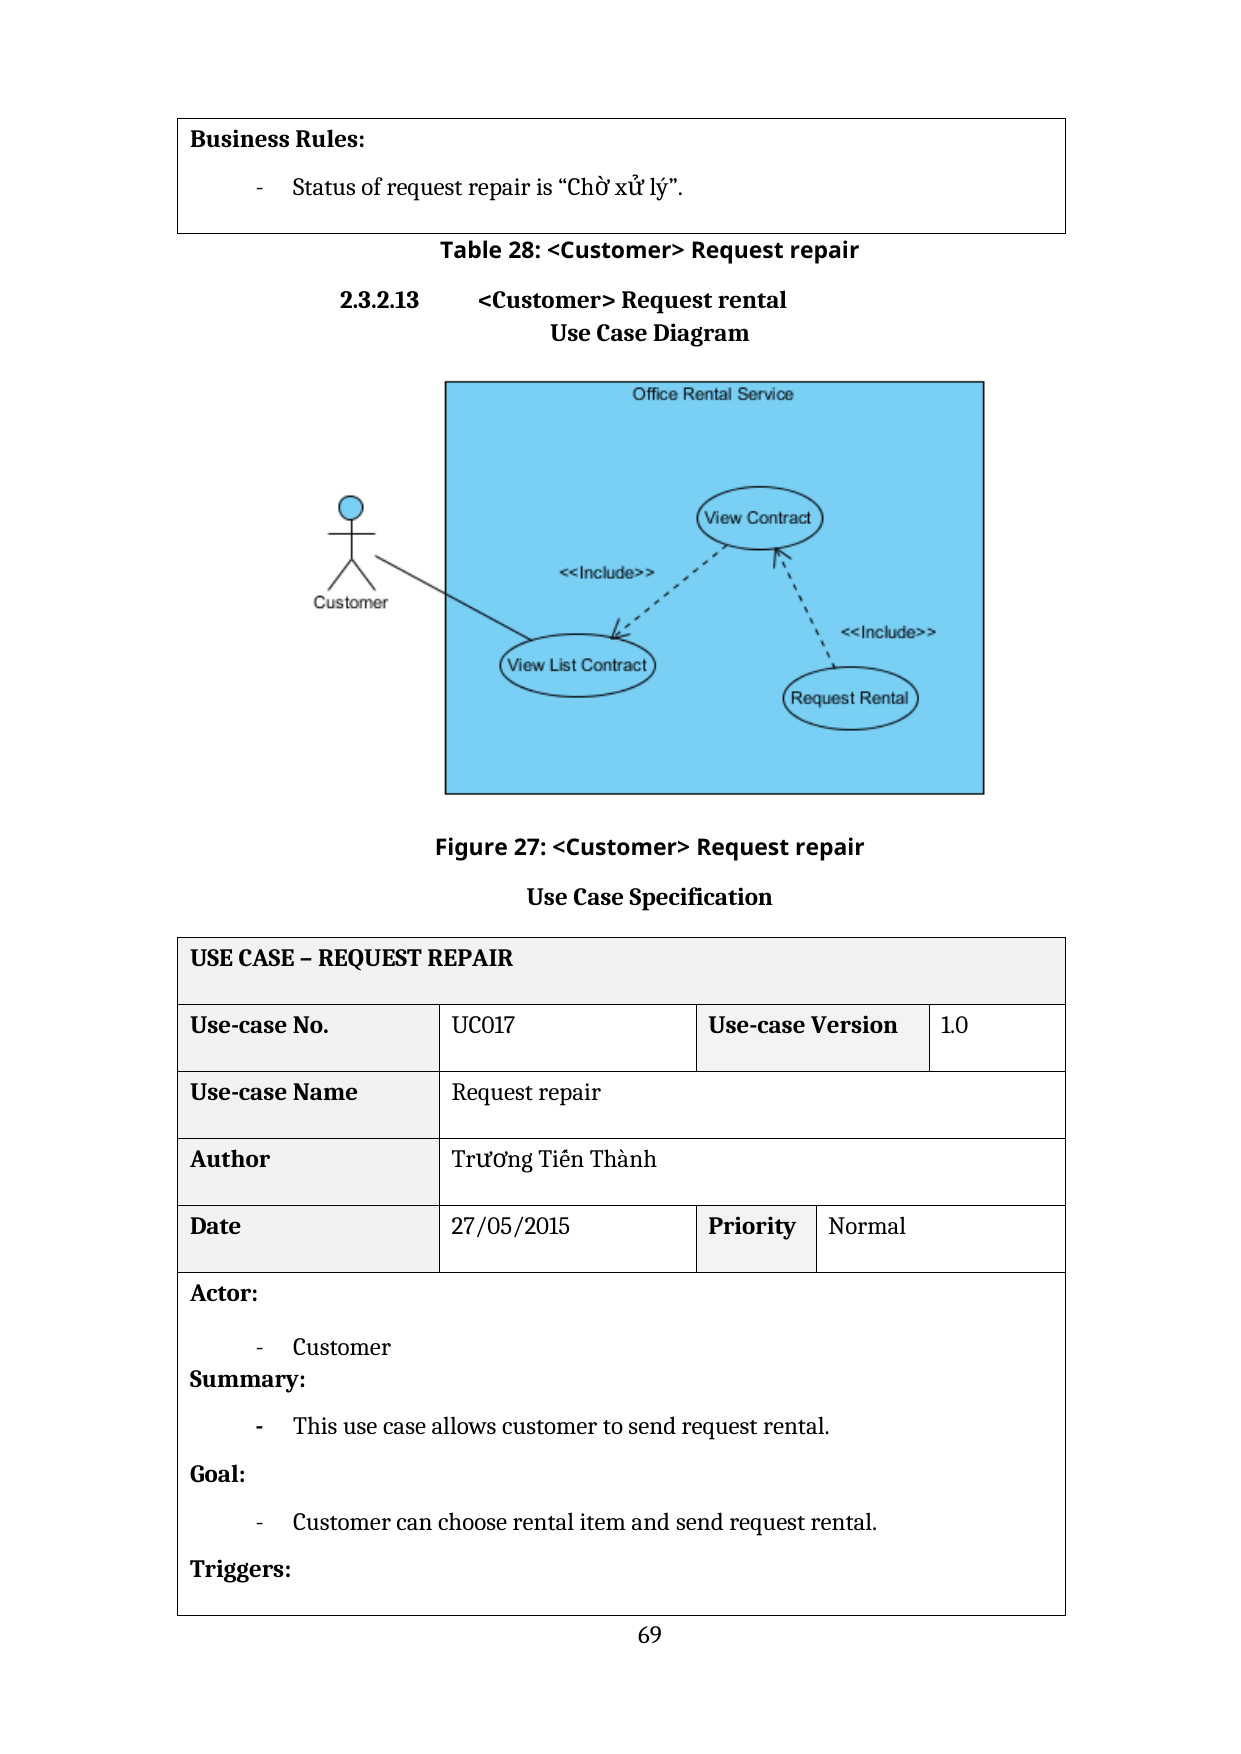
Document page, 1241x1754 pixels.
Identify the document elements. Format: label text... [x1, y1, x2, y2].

table_cell Normal [817, 1206, 1065, 1272]
table_cell Date [178, 1206, 439, 1272]
table_cell Use-case No. [178, 1005, 439, 1071]
table_cell Priority [697, 1206, 816, 1272]
table_cell 27/05/2015 [440, 1206, 696, 1272]
table_cell Trương Tiến Thành [440, 1139, 1065, 1204]
table_cell Use-case Name [178, 1072, 439, 1138]
subtitle <Customer> Request rental [340, 286, 1122, 315]
table_cell Use-case Version [697, 1005, 929, 1071]
table_cell Request repair [440, 1072, 1065, 1138]
text Use Case Specification [177, 883, 1122, 912]
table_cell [178, 119, 1065, 233]
table_cell 1.0 [930, 1005, 1065, 1071]
picture [309, 372, 991, 806]
table_cell Author [178, 1139, 439, 1204]
table_header USE CASE – REQUEST REPAIR [178, 938, 1065, 1004]
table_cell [178, 1273, 1065, 1615]
table_cell UC017 [440, 1005, 696, 1071]
text Use Case Diagram [177, 319, 1122, 348]
